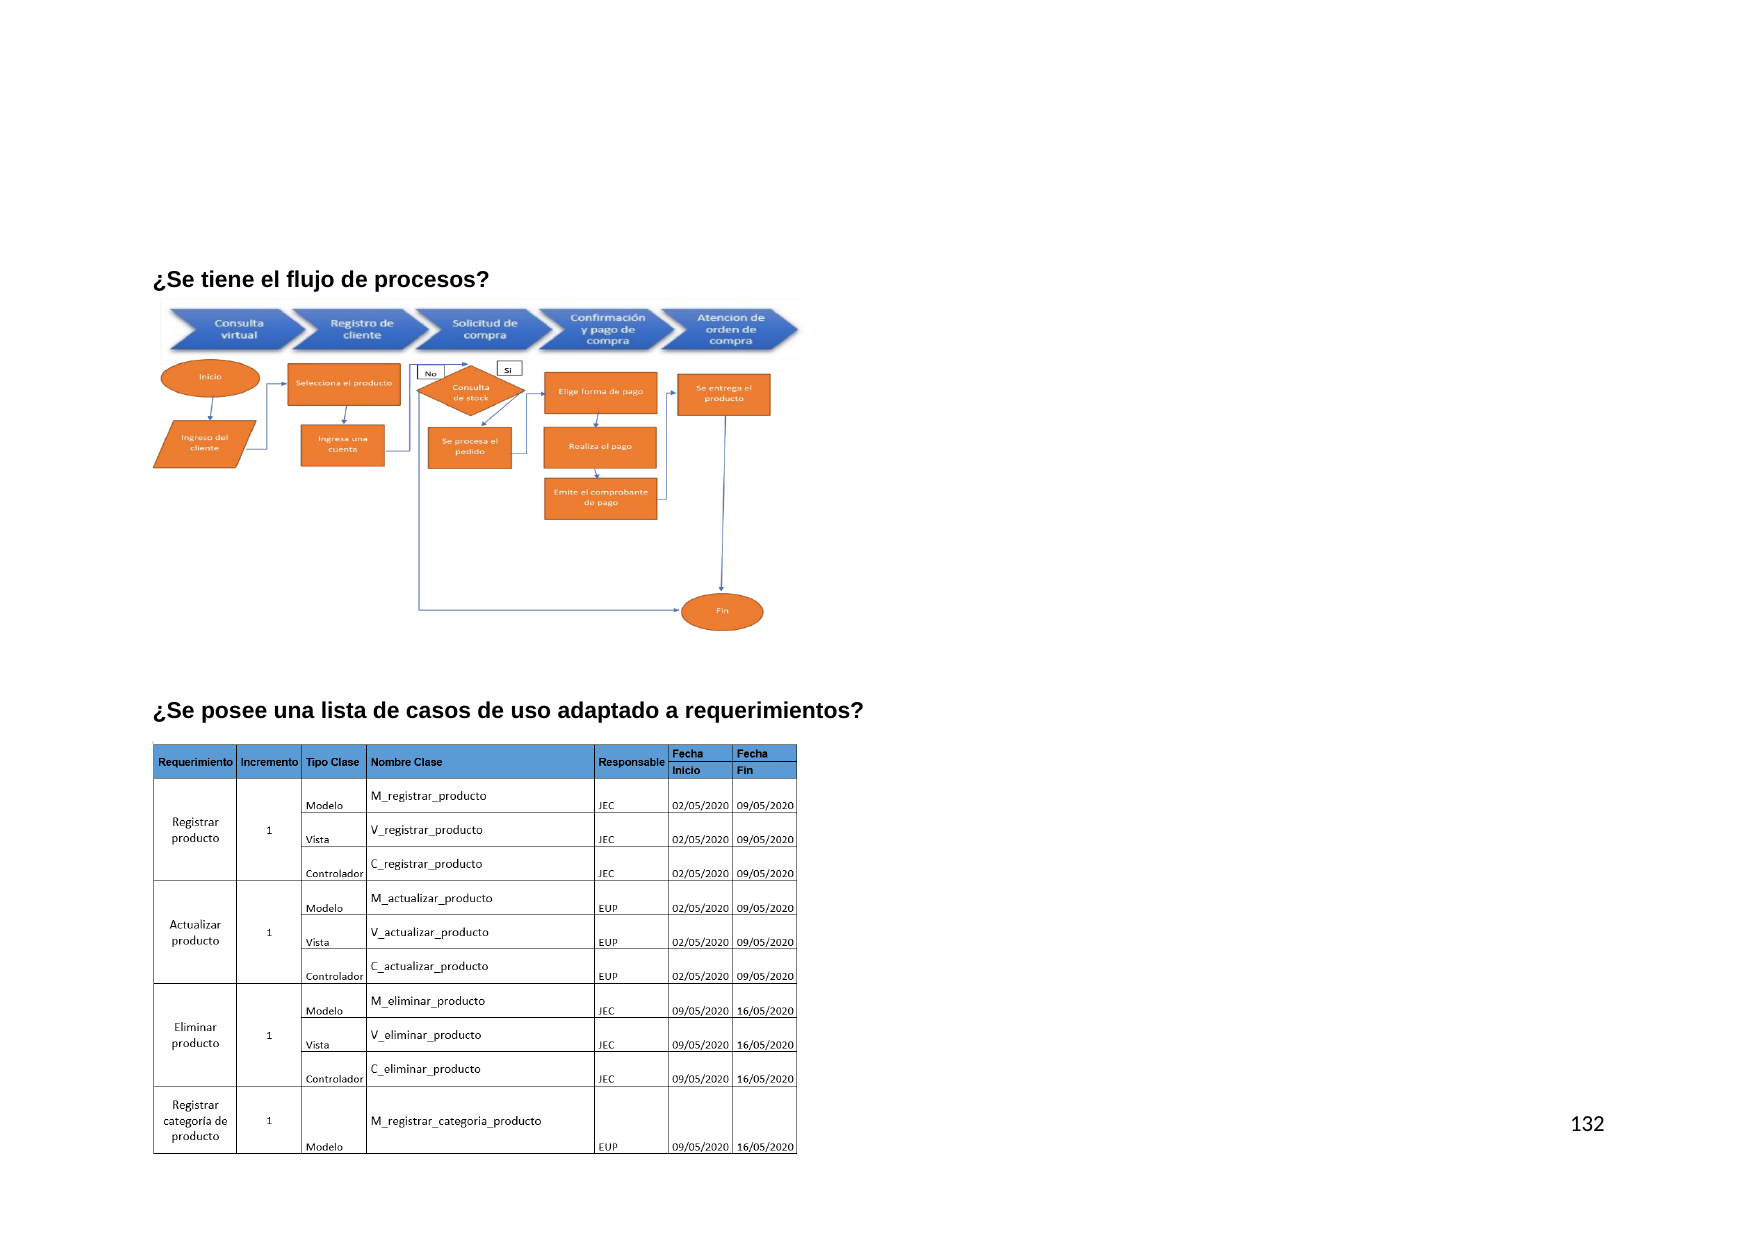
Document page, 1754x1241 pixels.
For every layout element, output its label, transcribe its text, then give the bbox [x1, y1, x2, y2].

text ¿Se tiene el flujo de procesos? [152, 266, 1672, 293]
picture [152, 298, 805, 631]
picture [152, 741, 802, 1156]
text ¿Se posee una lista de casos de uso adaptado a requerimientos? [152, 697, 1672, 723]
